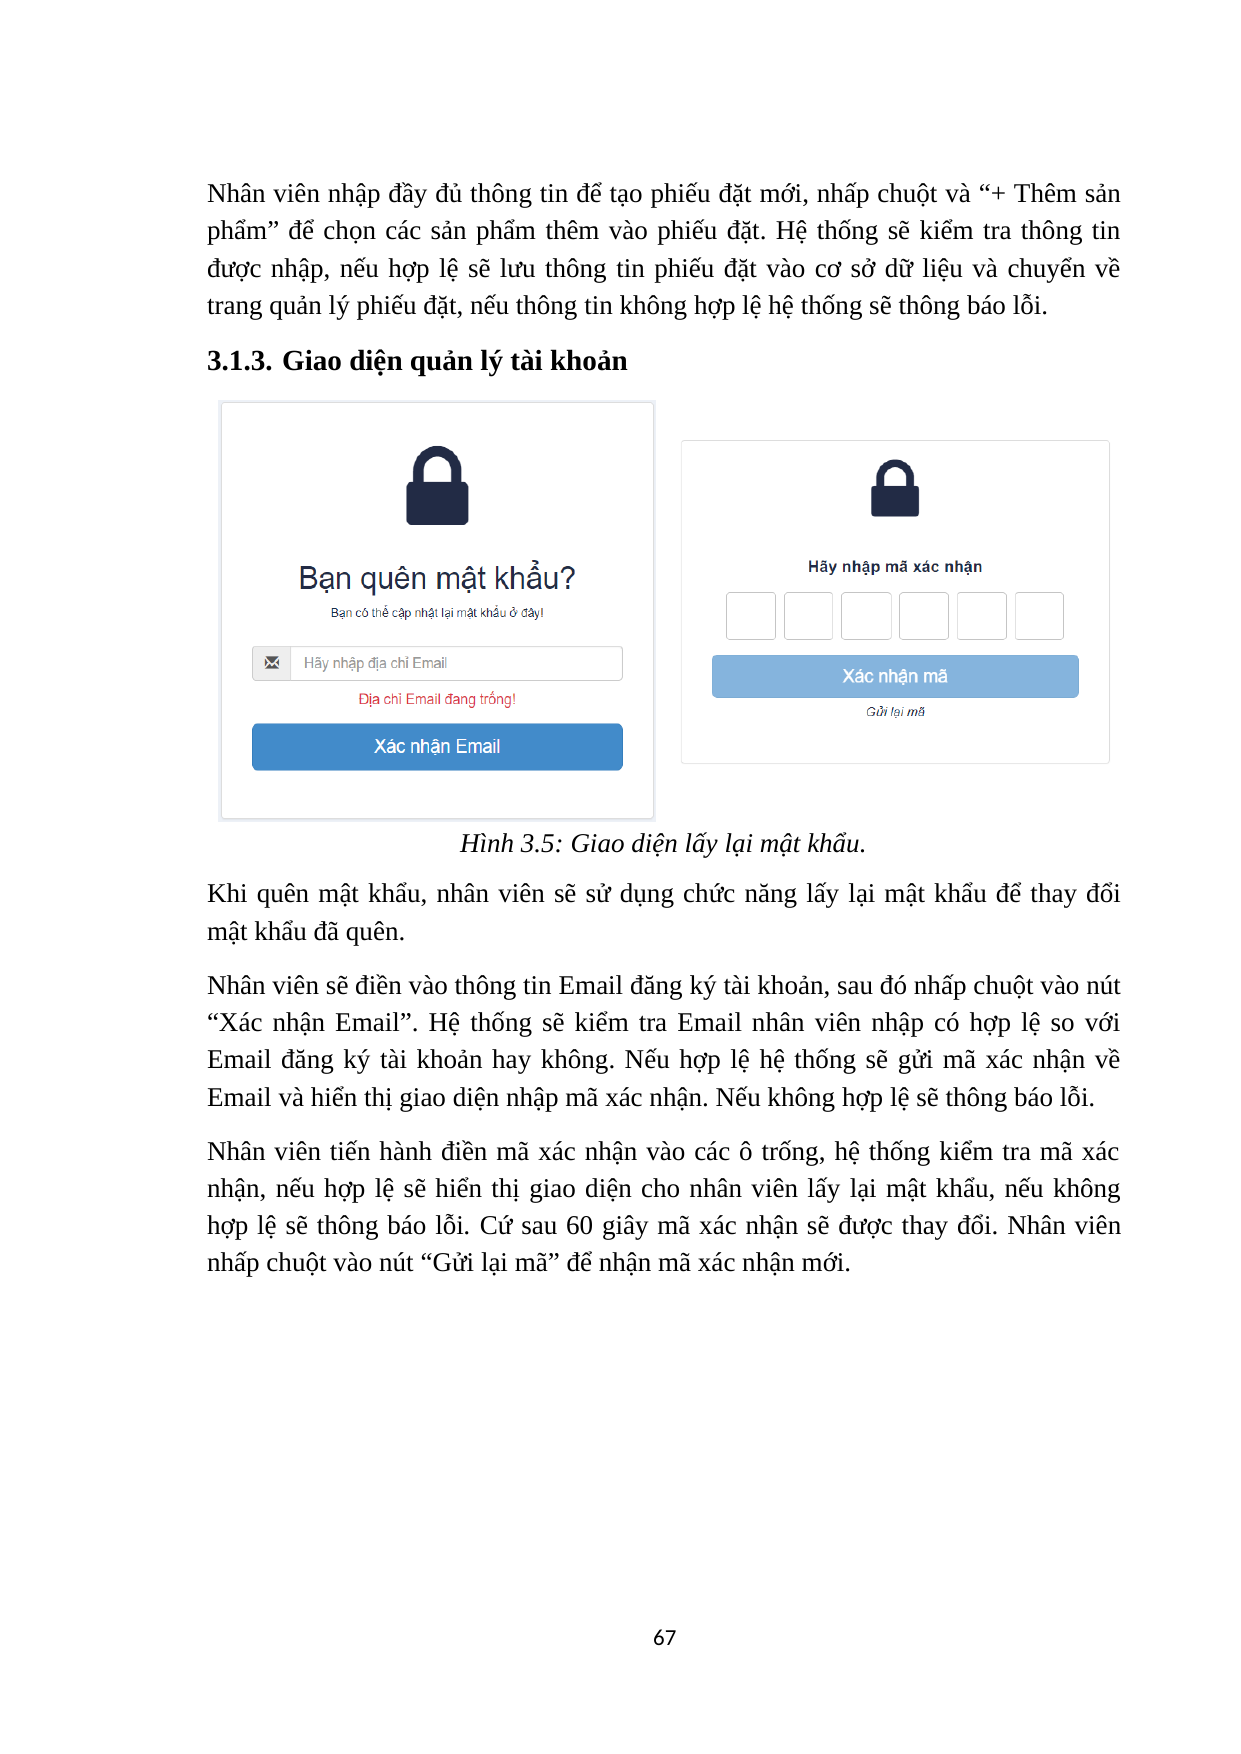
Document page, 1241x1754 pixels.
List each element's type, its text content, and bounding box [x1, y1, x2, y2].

picture [674, 437, 1115, 765]
list Giao diện quản lý tài khoản [207, 343, 1122, 377]
text Nhân viên tiến hành điền mã xác nhận vào các ô trống, hệ thống kiểm tra mã xác nhận, nếu hợp lệ sẽ hiển thị giao diện cho nhân viên lấy lại mật khẩu, nếu không hợp lệ sẽ thông báo lỗi. Cứ sau 60 giây mã xác nhận sẽ được thay đổi. Nhân viên nhấp chuột vào nút “Gửi lại mã” để nhận mã xác nhận mới. [207, 1134, 1122, 1278]
text Khi quên mật khẩu, nhân viên sẽ sử dụng chức năng lấy lại mật khẩu để thay đổi mật khẩu đã quên. [207, 877, 1122, 946]
table_header [663, 400, 1122, 827]
picture [218, 400, 656, 822]
text Nhân viên sẽ điền vào thông tin Email đăng ký tài khoản, sau đó nhấp chuột vào nút “Xác nhận Email”. Hệ thống sẽ kiểm tra Email nhân viên nhập có hợp lệ so với Email đăng ký tài khoản hay không. Nếu hợp lệ hệ thống sẽ gửi mã xác nhận về Email và hiển thị giao diện nhập mã xác nhận. Nếu không hợp lệ sẽ thông báo lỗi. [207, 969, 1122, 1112]
text Nhân viên nhập đầy đủ thông tin để tạo phiếu đặt mới, nhấp chuột và “+ Thêm sản phẩm” để chọn các sản phẩm thêm vào phiếu đặt. Hệ thống sẽ kiểm tra thông tin được nhập, nếu hợp lệ sẽ lưu thông tin phiếu đặt vào cơ sở dữ liệu và chuyển về trang quản lý phiếu đặt, nếu thông tin không hợp lệ hệ thống sẽ thông báo lỗi. [207, 177, 1122, 320]
table_header [207, 400, 663, 827]
text Hình 3.5: Giao diện lấy lại mật khẩu. [207, 827, 1122, 858]
